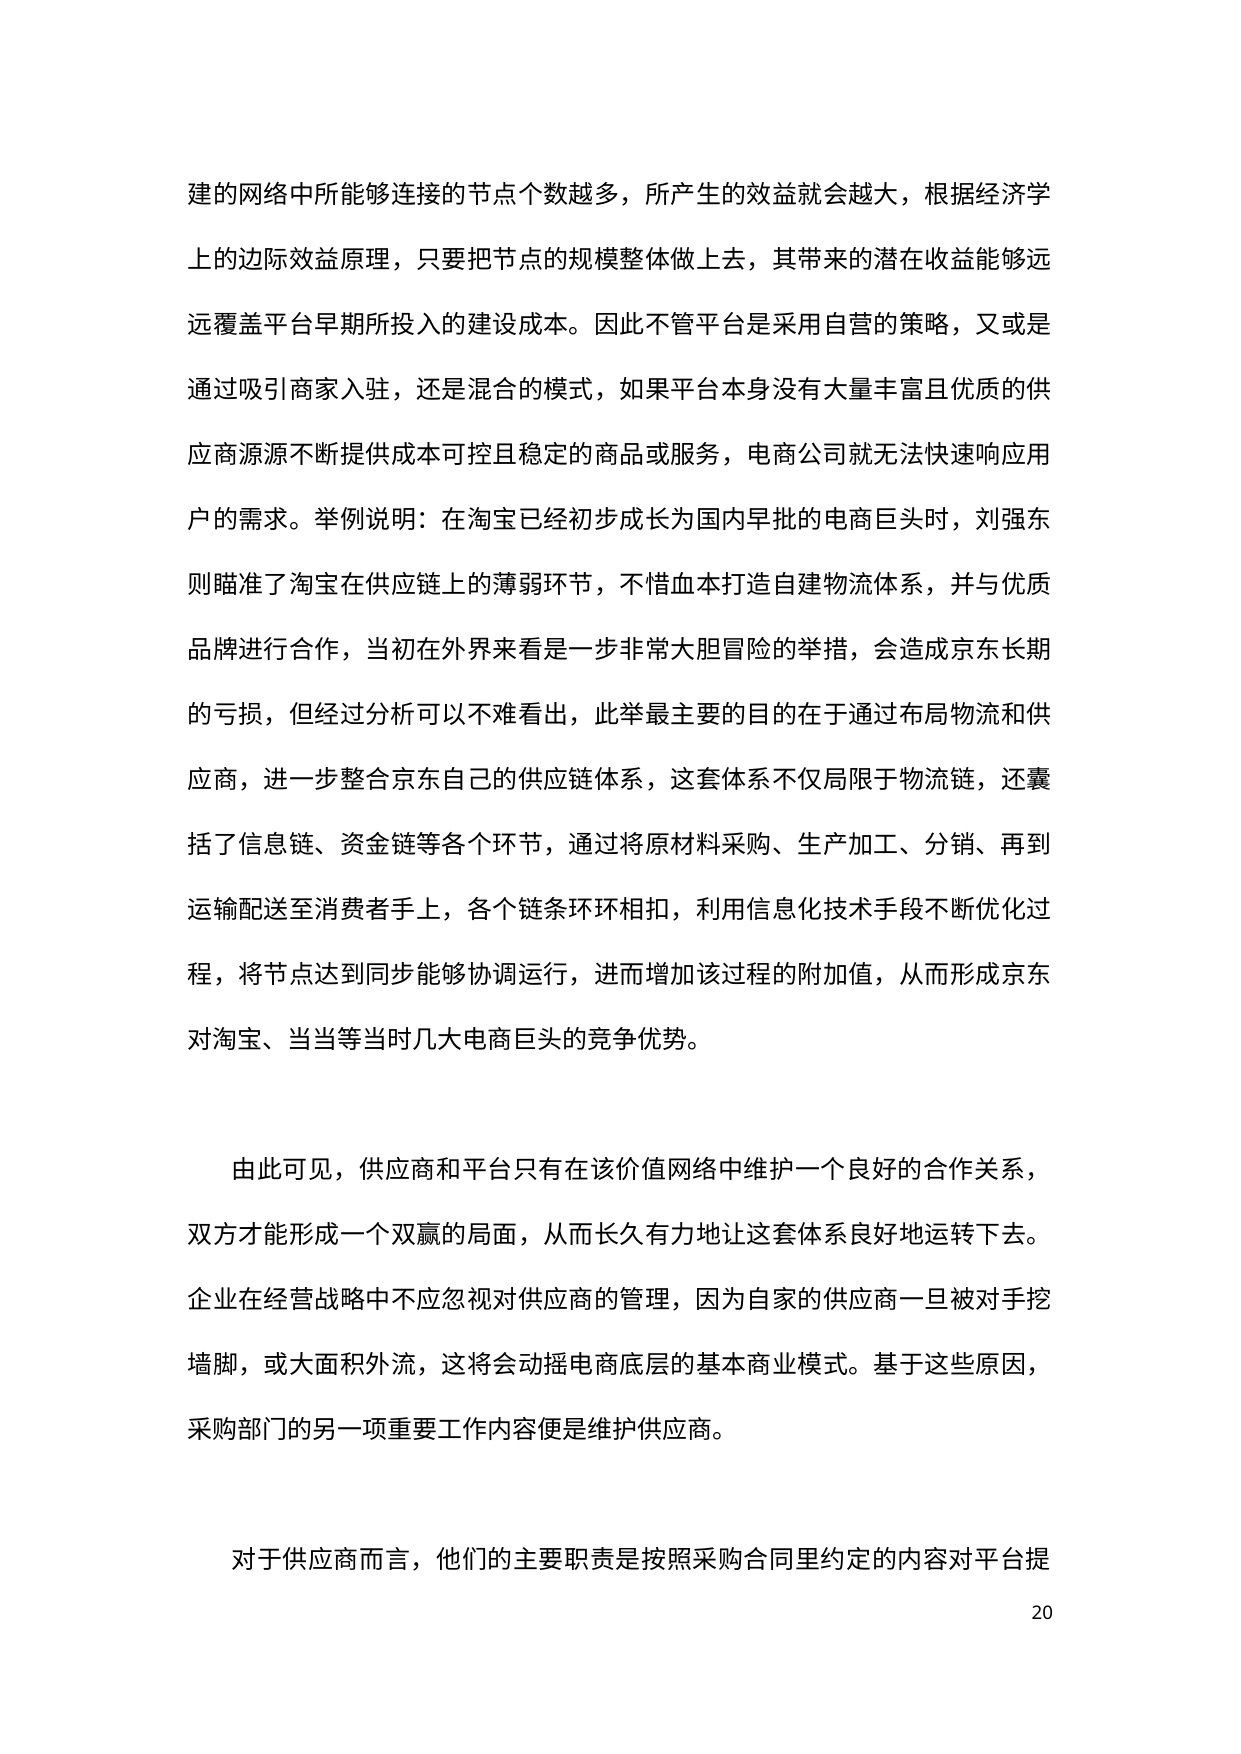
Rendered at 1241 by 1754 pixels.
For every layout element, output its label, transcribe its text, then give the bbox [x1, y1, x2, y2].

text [187, 160, 1053, 1070]
text 由此可见，供应商和平台只有在该价值网络中维护一个良好的合作关系，双方才能形成一个双赢的局面，从而长久有力地让这套体系良好地运转下去。企业在经营战略中不应忽视对供应商的管理，因为自家的供应商一旦被对手挖墙脚，或大面积外流，这将会动摇电商底层的基本商业模式。基于这些原因，采购部门的另一项重要工作内容便是维护供应商。 [187, 1135, 1053, 1460]
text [187, 1525, 1053, 1590]
